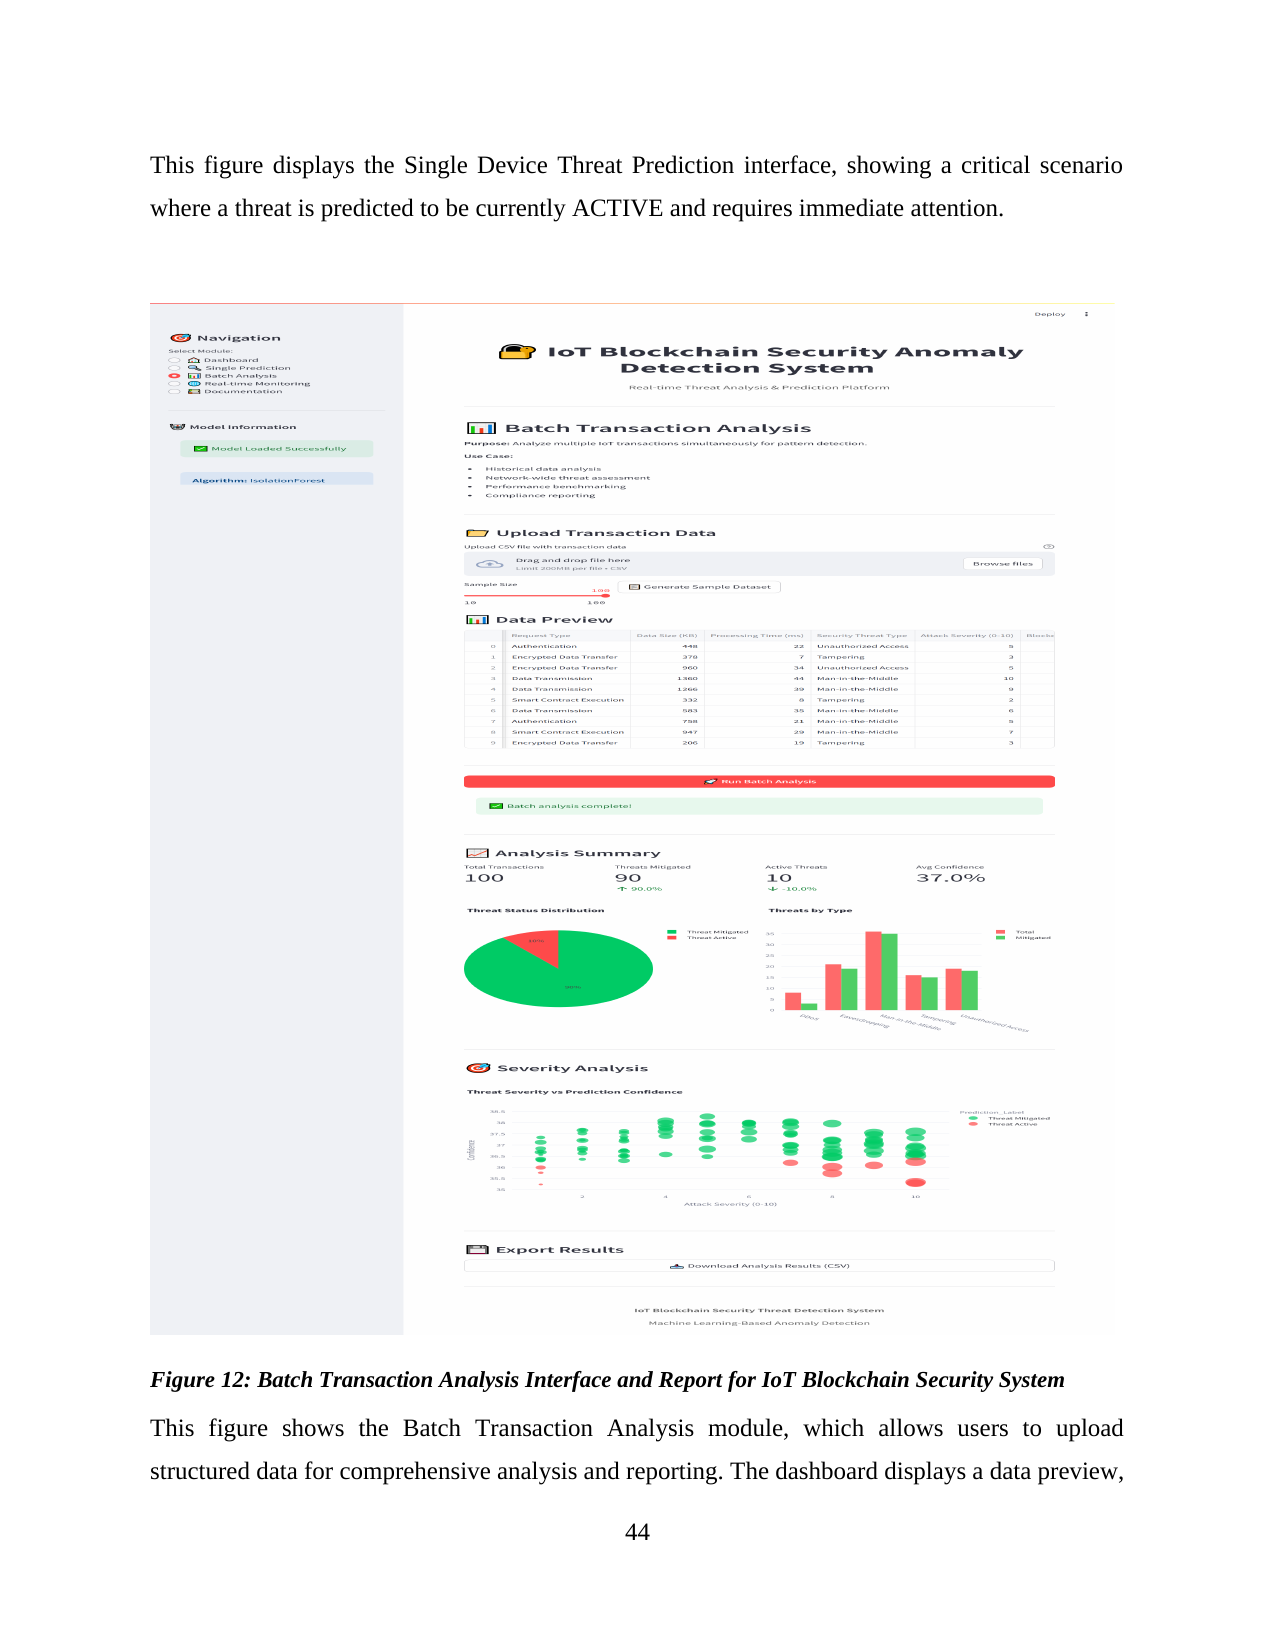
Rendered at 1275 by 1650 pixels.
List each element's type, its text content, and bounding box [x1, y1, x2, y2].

picture [150, 303, 1115, 1335]
text Figure 12: Batch Transaction Analysis Interface and Report for IoT Blockchain Security System [150, 1366, 1125, 1392]
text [150, 1413, 1125, 1485]
text This figure displays the Single Device Threat Prediction interface, showing a critical scenario where a threat is predicted to be currently ACTIVE and requires immediate attention. [150, 150, 1125, 222]
